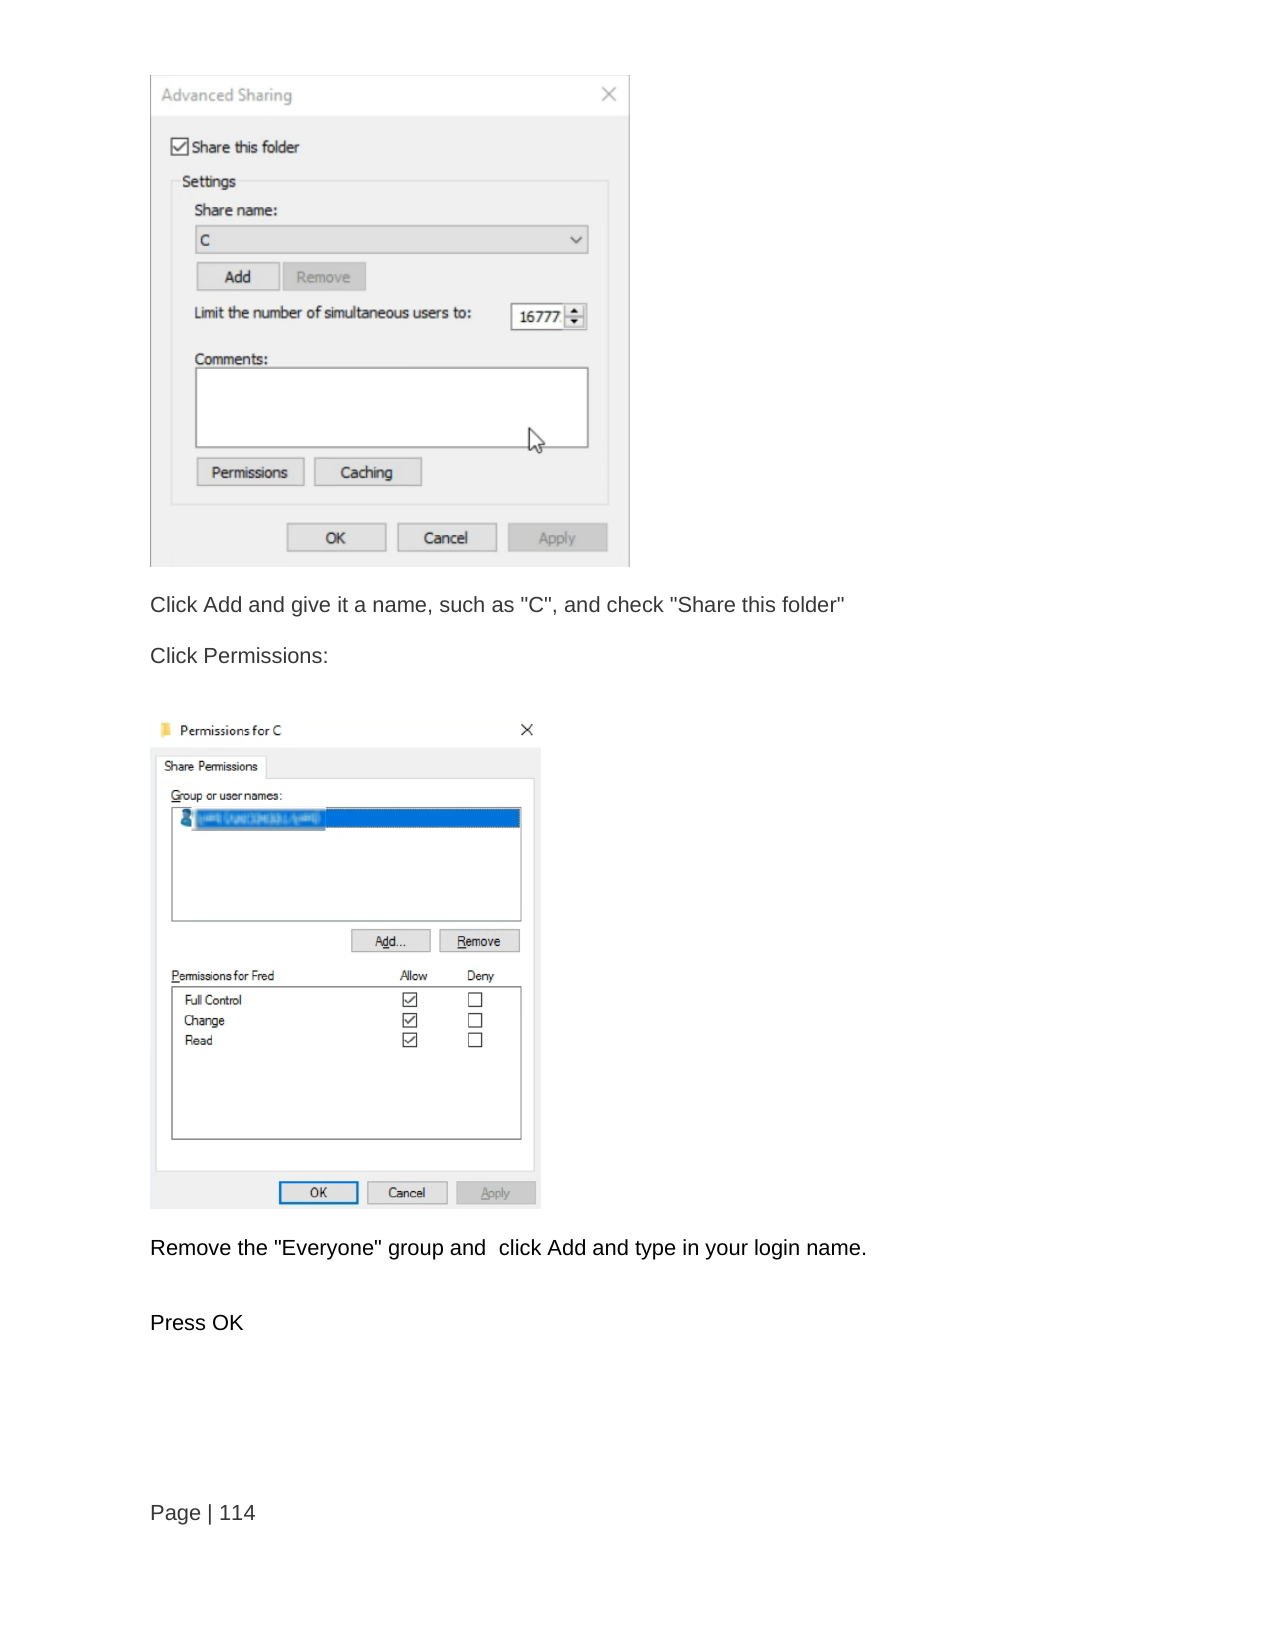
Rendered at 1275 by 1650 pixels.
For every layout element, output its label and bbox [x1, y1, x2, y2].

text [150, 75, 1200, 1361]
